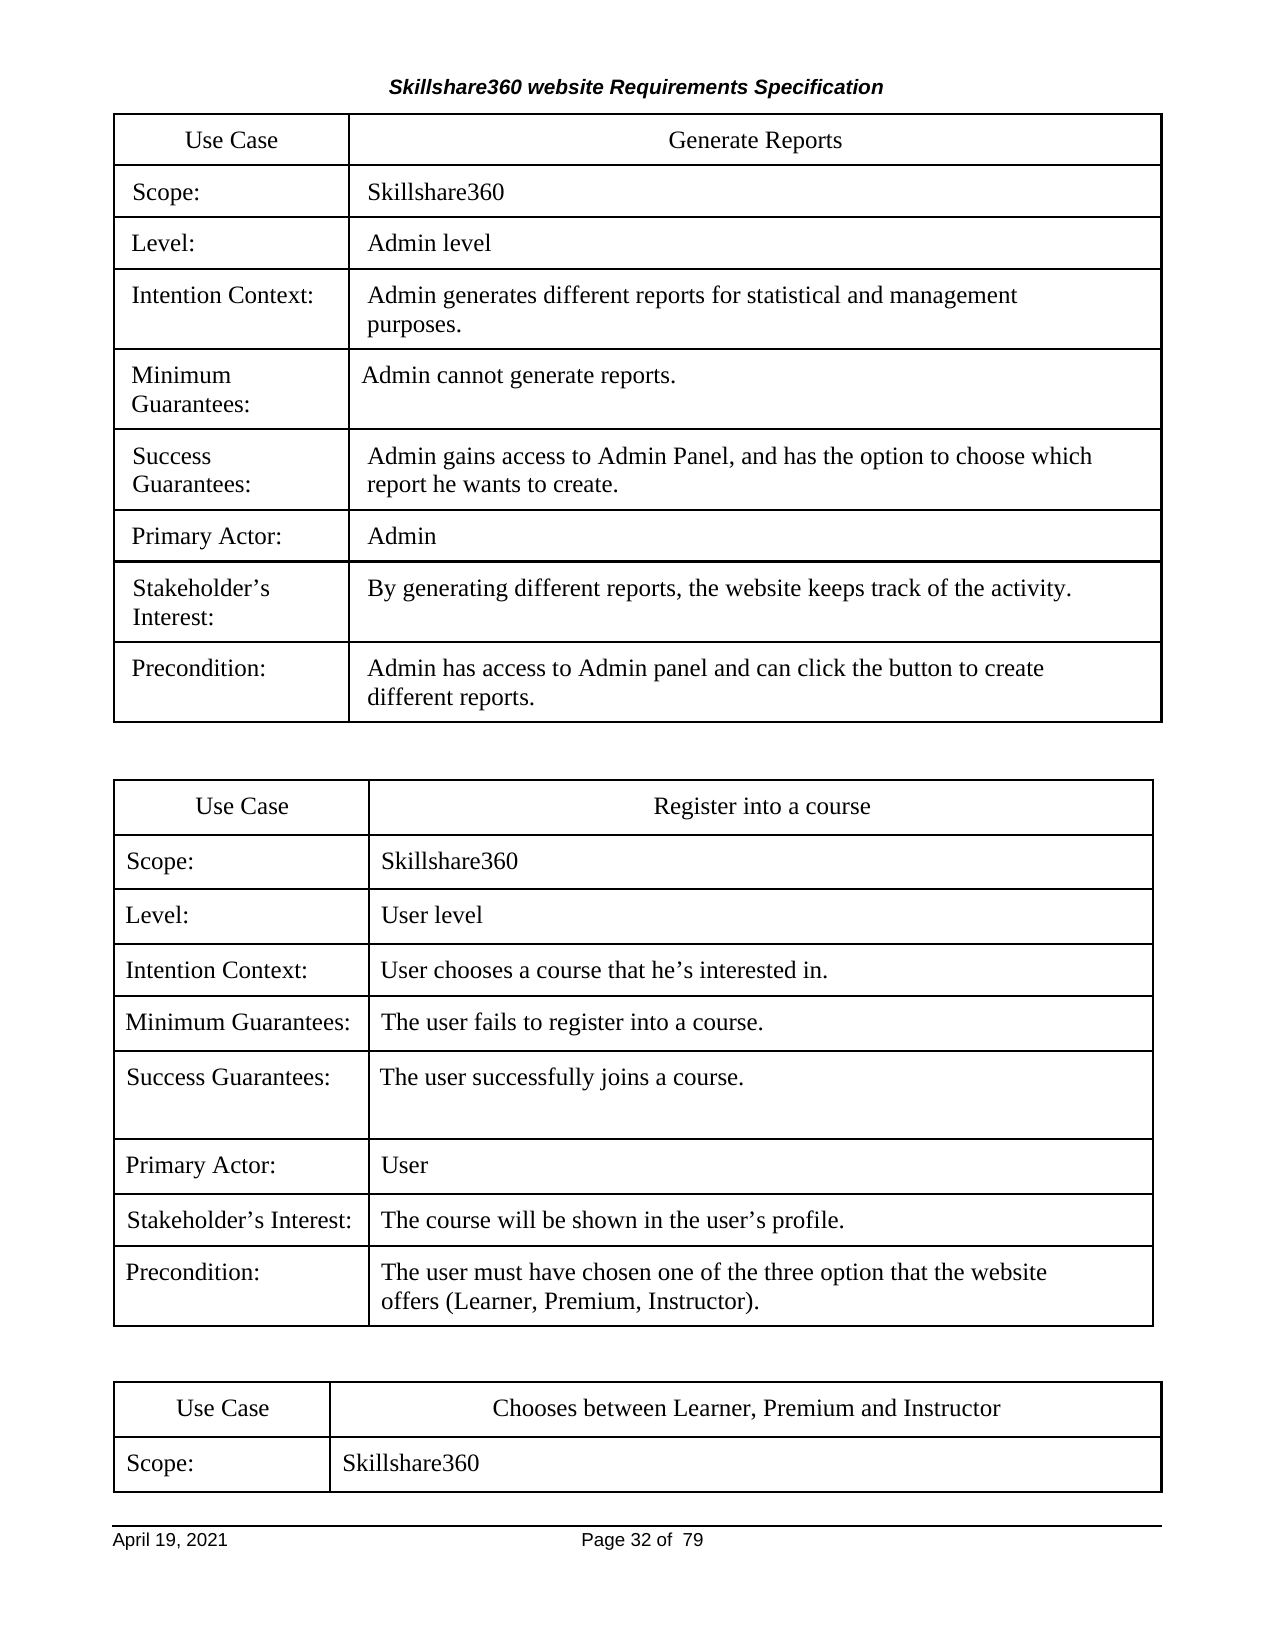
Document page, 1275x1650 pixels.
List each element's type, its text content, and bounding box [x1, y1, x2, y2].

table_header Use Case [115, 781, 368, 833]
table_cell Skillshare360 [350, 166, 1160, 216]
table_header Chooses between Learner, Premium and Instructor [331, 1383, 1160, 1436]
table_cell Primary Actor: [115, 511, 348, 560]
table_cell User chooses a course that he’s interested in. [370, 945, 1152, 995]
table_cell The user successfully joins a course. [370, 1052, 1152, 1138]
table_cell Stakeholder’s Interest: [115, 1195, 368, 1244]
table_cell The user fails to register into a course. [370, 997, 1152, 1050]
table_cell Level: [115, 218, 348, 267]
table_cell Minimum Guarantees: [115, 350, 348, 428]
table_cell Skillshare360 [331, 1438, 1160, 1491]
table_cell Precondition: [115, 1247, 368, 1325]
table_cell Primary Actor: [115, 1140, 368, 1193]
table_cell Admin [350, 511, 1160, 560]
table_cell Intention Context: [115, 270, 348, 348]
table_cell Minimum Guarantees: [115, 997, 368, 1050]
table_cell Precondition: [115, 643, 348, 721]
table_cell Success Guarantees: [115, 1052, 368, 1138]
table_header Register into a course [370, 781, 1152, 833]
table_cell Admin generates different reports for statistical and management purposes. [350, 270, 1160, 348]
table_cell Skillshare360 [370, 836, 1152, 888]
table_cell Scope: [115, 836, 368, 888]
table_cell Admin cannot generate reports. [350, 350, 1160, 428]
table_header Generate Reports [350, 115, 1160, 164]
table_cell Scope: [115, 1438, 329, 1491]
table_cell By generating different reports, the website keeps track of the activity. [350, 563, 1160, 641]
table_cell The course will be shown in the user’s profile. [370, 1195, 1152, 1244]
table_header Use Case [115, 115, 348, 164]
table_cell Scope: [115, 166, 348, 216]
table_cell Admin gains access to Admin Panel, and has the option to choose which report he wants to create. [350, 430, 1160, 509]
table_header Use Case [115, 1383, 329, 1436]
table_cell User level [370, 890, 1152, 943]
table_cell Admin has access to Admin panel and can click the button to create different reports. [350, 643, 1160, 721]
table_cell The user must have chosen one of the three option that the website offers (Learner, Premium, Instructor). [370, 1247, 1152, 1325]
table_cell Level: [115, 890, 368, 943]
table_cell Success Guarantees: [115, 430, 348, 509]
table_cell Intention Context: [115, 945, 368, 995]
table_cell Admin level [350, 218, 1160, 267]
table_cell Stakeholder’s Interest: [115, 563, 348, 641]
table_cell User [370, 1140, 1152, 1193]
